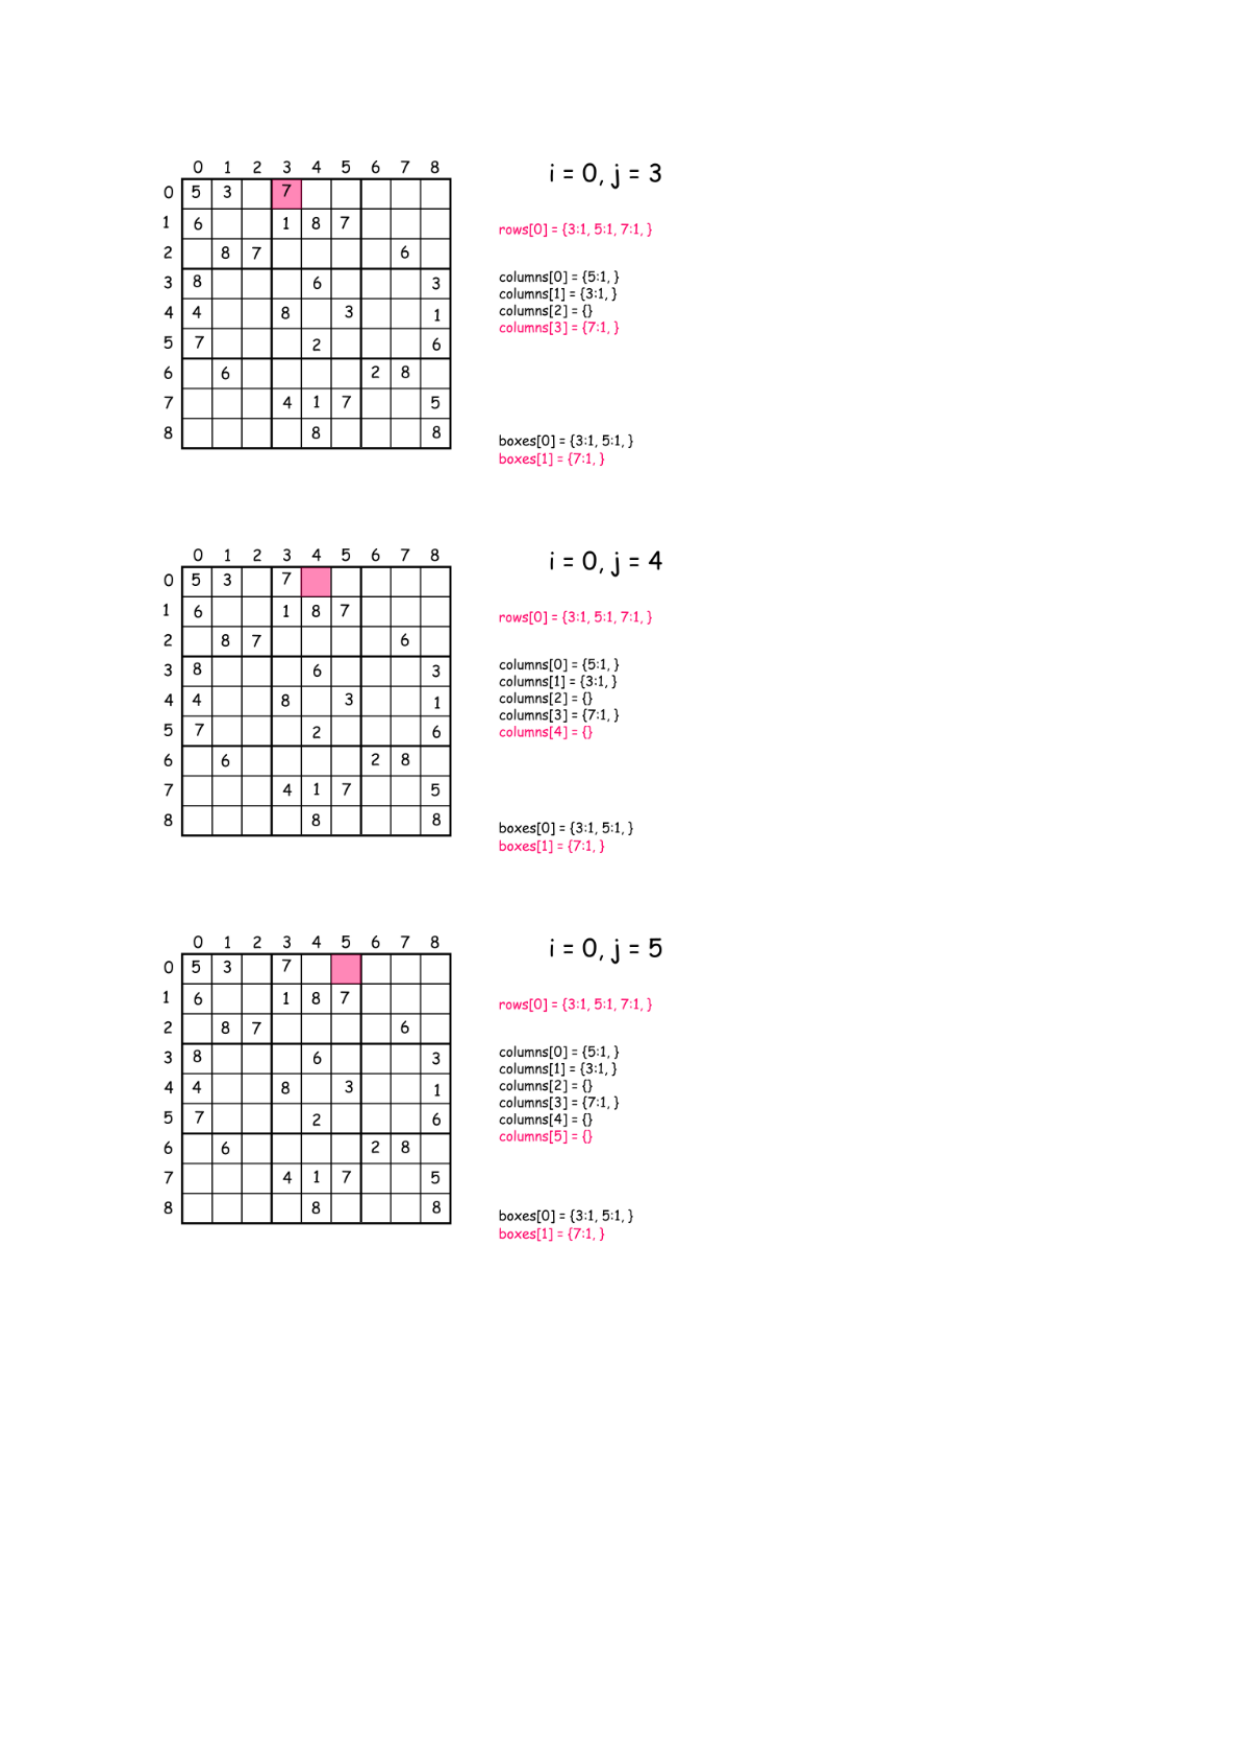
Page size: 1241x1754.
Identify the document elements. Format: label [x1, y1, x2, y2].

picture [150, 150, 778, 1313]
